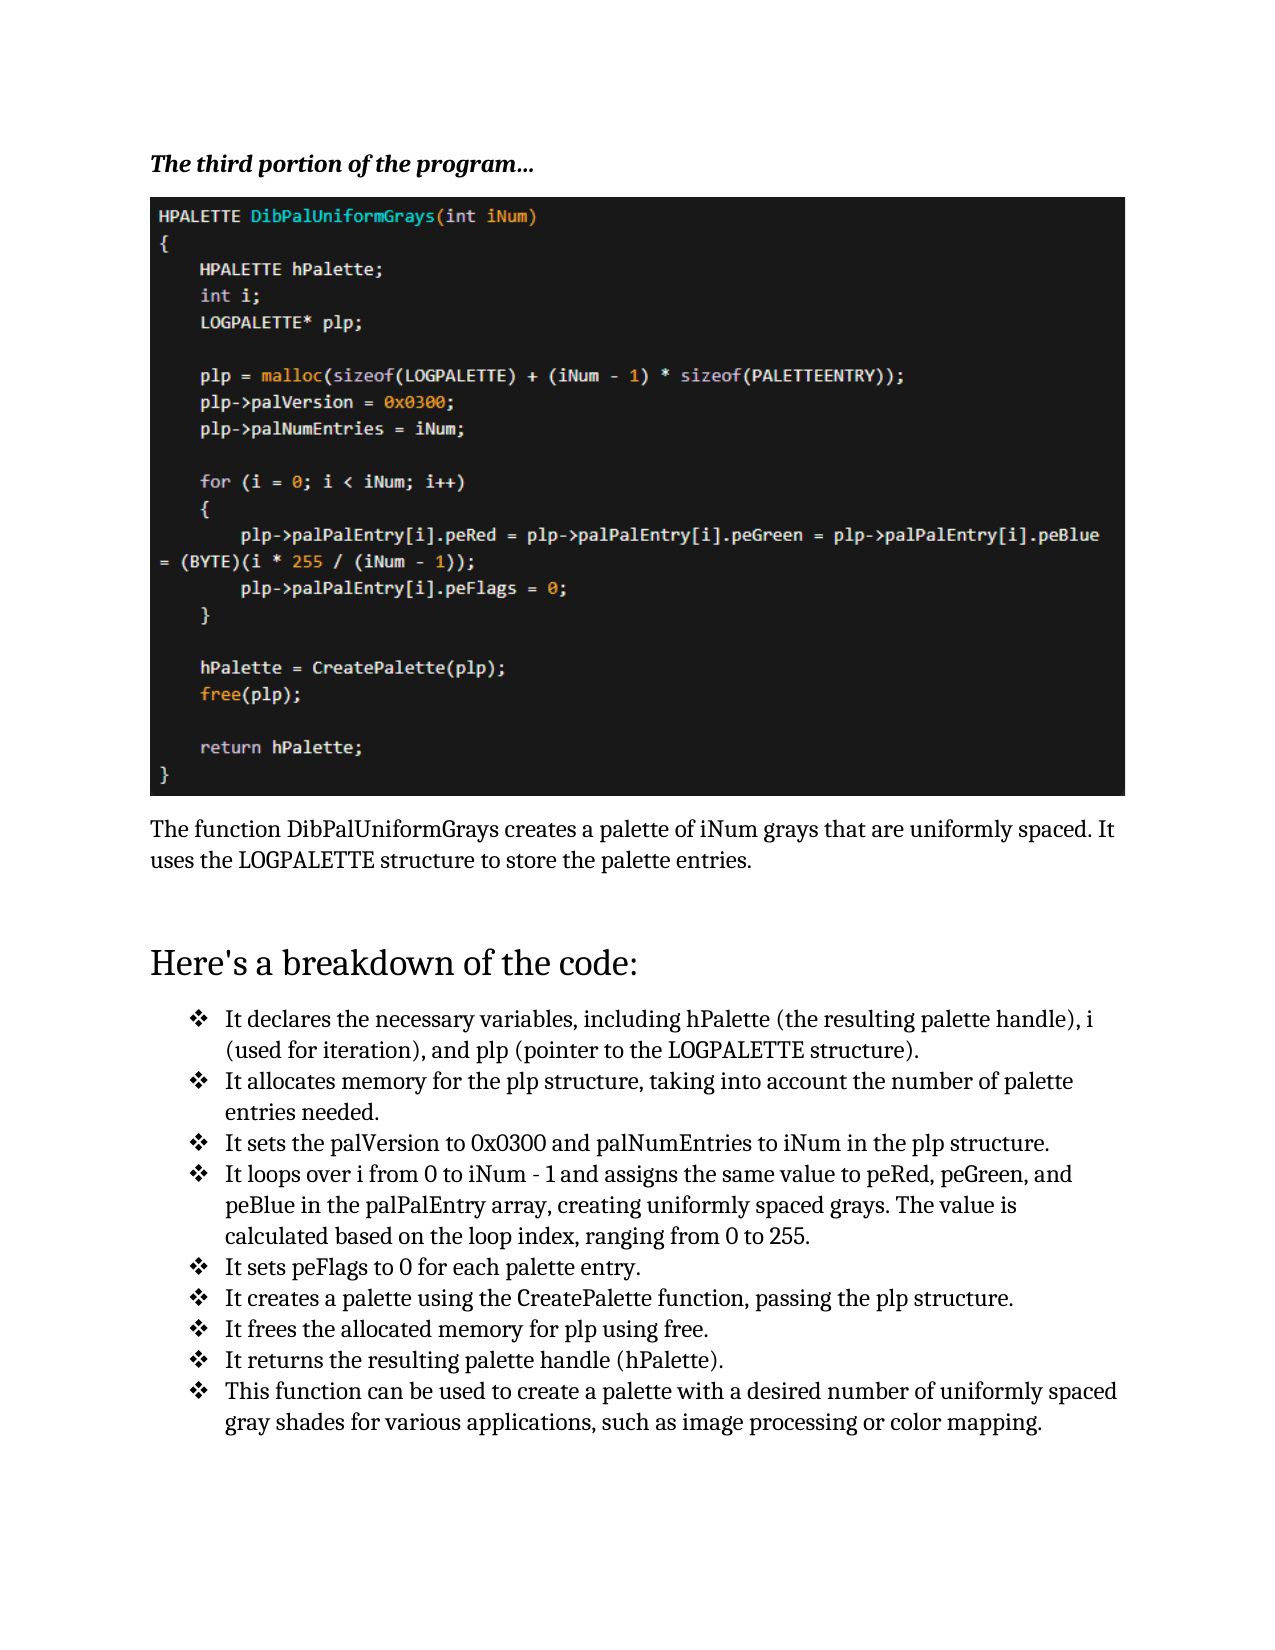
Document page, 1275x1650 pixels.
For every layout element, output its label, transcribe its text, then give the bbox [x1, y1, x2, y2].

list It sets peFlags to 0 for each palette entry. [187, 1253, 1125, 1282]
list It allocates memory for the plp structure, taking into account the number of palette entries needed. [187, 1067, 1125, 1126]
text The third portion of the program… [150, 150, 1125, 179]
list It frees the allocated memory for plp using free. [187, 1315, 1125, 1344]
list This function can be used to create a palette with a desired number of uniformly spaced gray shades for various applications, such as image processing or color mapping. [187, 1377, 1125, 1437]
text The function DibPalUniformGrays creates a palette of iNum grays that are uniformly spaced. It uses the LOGPALETTE structure to store the palette entries. [150, 815, 1125, 875]
list It creates a palette using the CreatePalette function, passing the plp structure. [187, 1284, 1125, 1313]
list It loops over i from 0 to iNum - 1 and assigns the same value to peRed, peGreen, and peBlue in the palPalEntry array, creating uniformly spaced grays. The value is calculated based on the loop index, ranging from 0 to 255. [187, 1160, 1125, 1251]
picture [150, 197, 1125, 796]
list It returns the resulting palette handle (hPalette). [187, 1346, 1125, 1375]
list It declares the necessary variables, including hPalette (the resulting palette handle), i (used for iteration), and plp (pointer to the LOGPALETTE structure). [187, 1004, 1125, 1064]
text Here's a breakdown of the code: [150, 941, 1125, 984]
list It sets the palVersion to 0x0300 and palNumEntries to iNum in the plp structure. [187, 1129, 1125, 1157]
